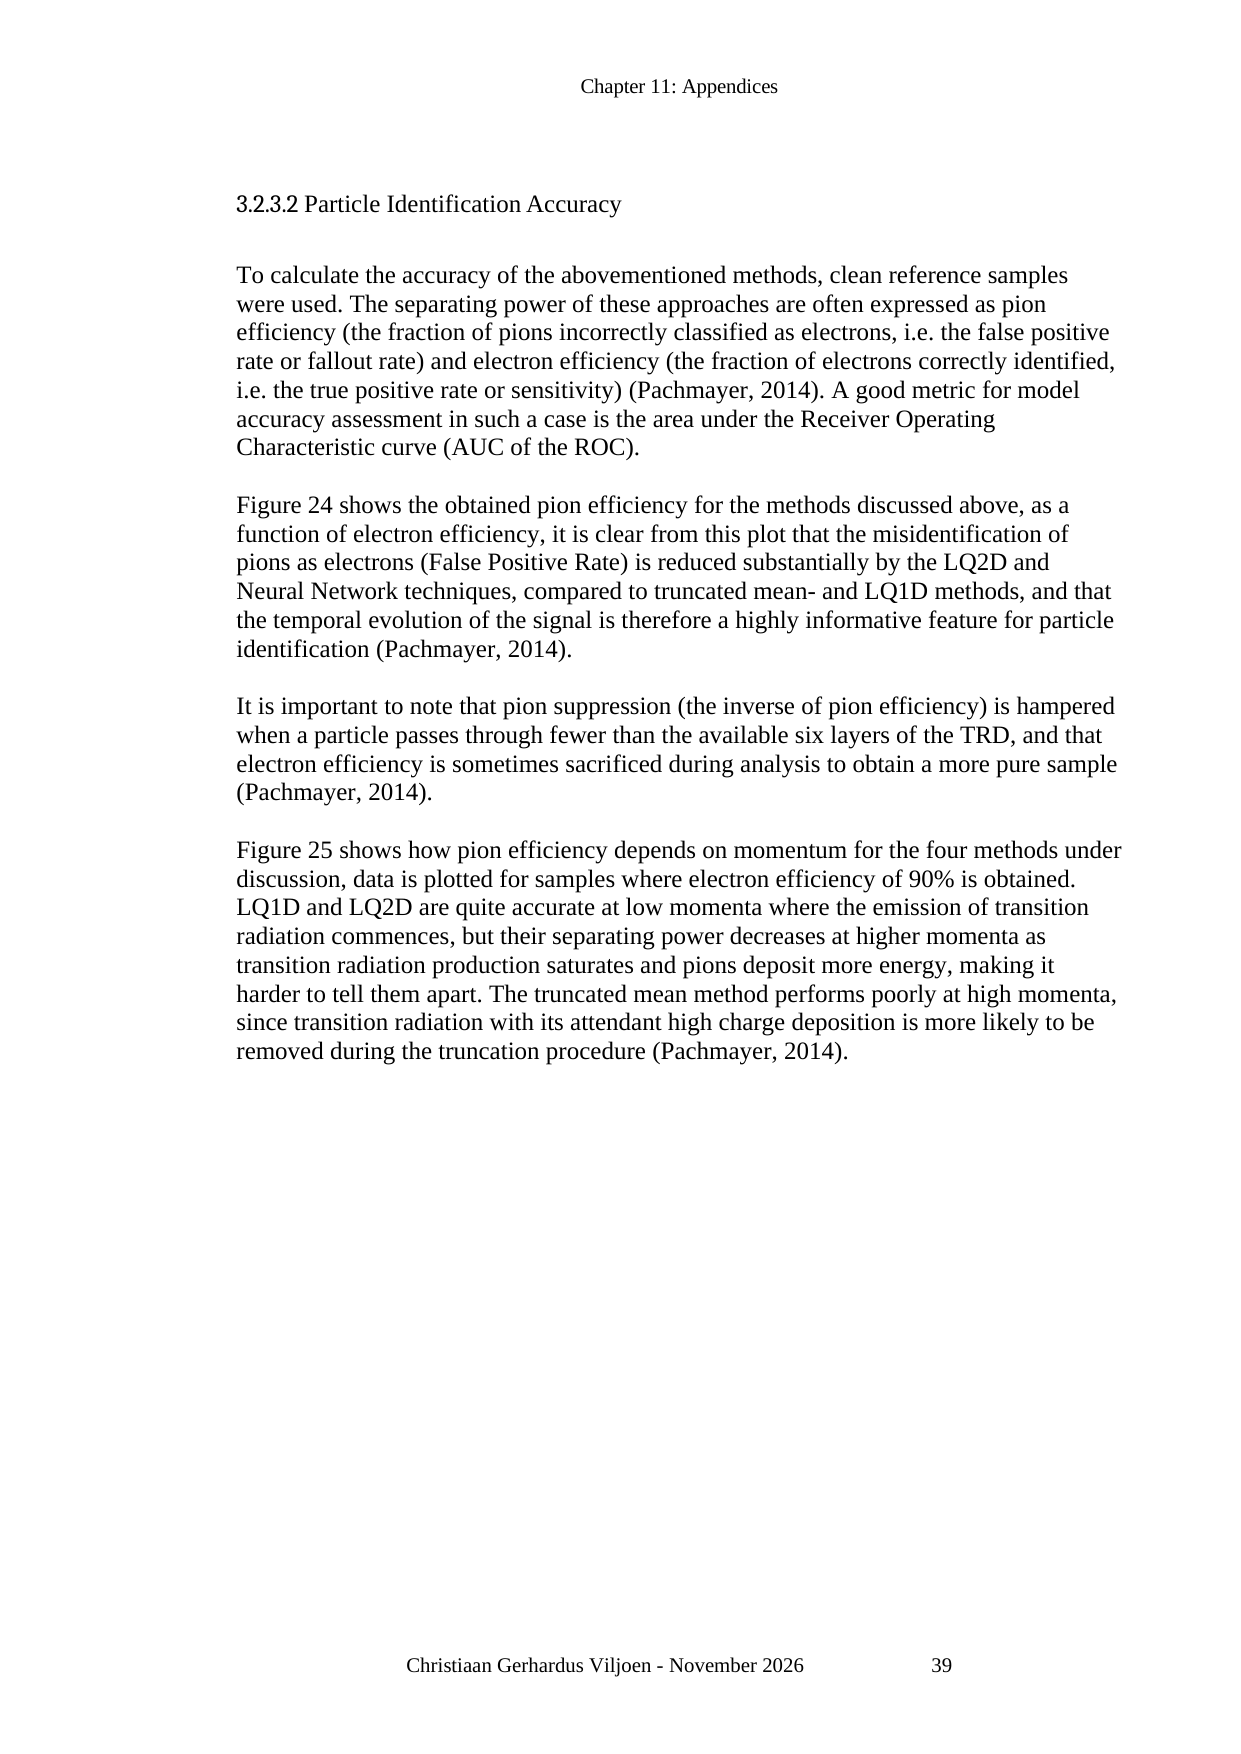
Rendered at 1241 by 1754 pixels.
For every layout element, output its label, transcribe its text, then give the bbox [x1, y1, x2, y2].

text To calculate the accuracy of the abovementioned methods, clean reference samples were used. The separating power of these approaches are often expressed as pion efficiency (the fraction of pions incorrectly classified as electrons, i.e. the false positive rate or fallout rate) and electron efficiency (the fraction of electrons correctly identified, i.e. the true positive rate or sensitivity) . A good metric for model accuracy assessment in such a case is the area under the Receiver Operating Characteristic curve (AUC of the ROC). [236, 260, 1122, 461]
text Figure 25 shows how pion efficiency depends on momentum for the four methods under discussion, data is plotted for samples where electron efficiency of 90% is obtained. LQ1D and LQ2D are quite accurate at low momenta where the emission of transition radiation commences, but their separating power decreases at higher momenta as transition radiation production saturates and pions deposit more energy, making it harder to tell them apart. The truncated mean method performs poorly at high momenta, since transition radiation with its attendant high charge deposition is more likely to be removed during the truncation procedure . [236, 835, 1122, 1065]
text Figure 24 shows the obtained pion efficiency for the methods discussed above, as a function of electron efficiency, it is clear from this plot that the misidentification of pions as electrons (False Positive Rate) is reduced substantially by the LQ2D and Neural Network techniques, compared to truncated mean- and LQ1D methods, and that the temporal evolution of the signal is therefore a highly informative feature for particle identification . [236, 490, 1122, 662]
text It is important to note that pion suppression (the inverse of pion efficiency) is hampered when a particle passes through fewer than the available six layers of the TRD, and that electron efficiency is sometimes sacrificed during analysis to obtain a more pure sample . [236, 691, 1122, 806]
subtitle Particle Identification Accuracy [236, 189, 1122, 219]
